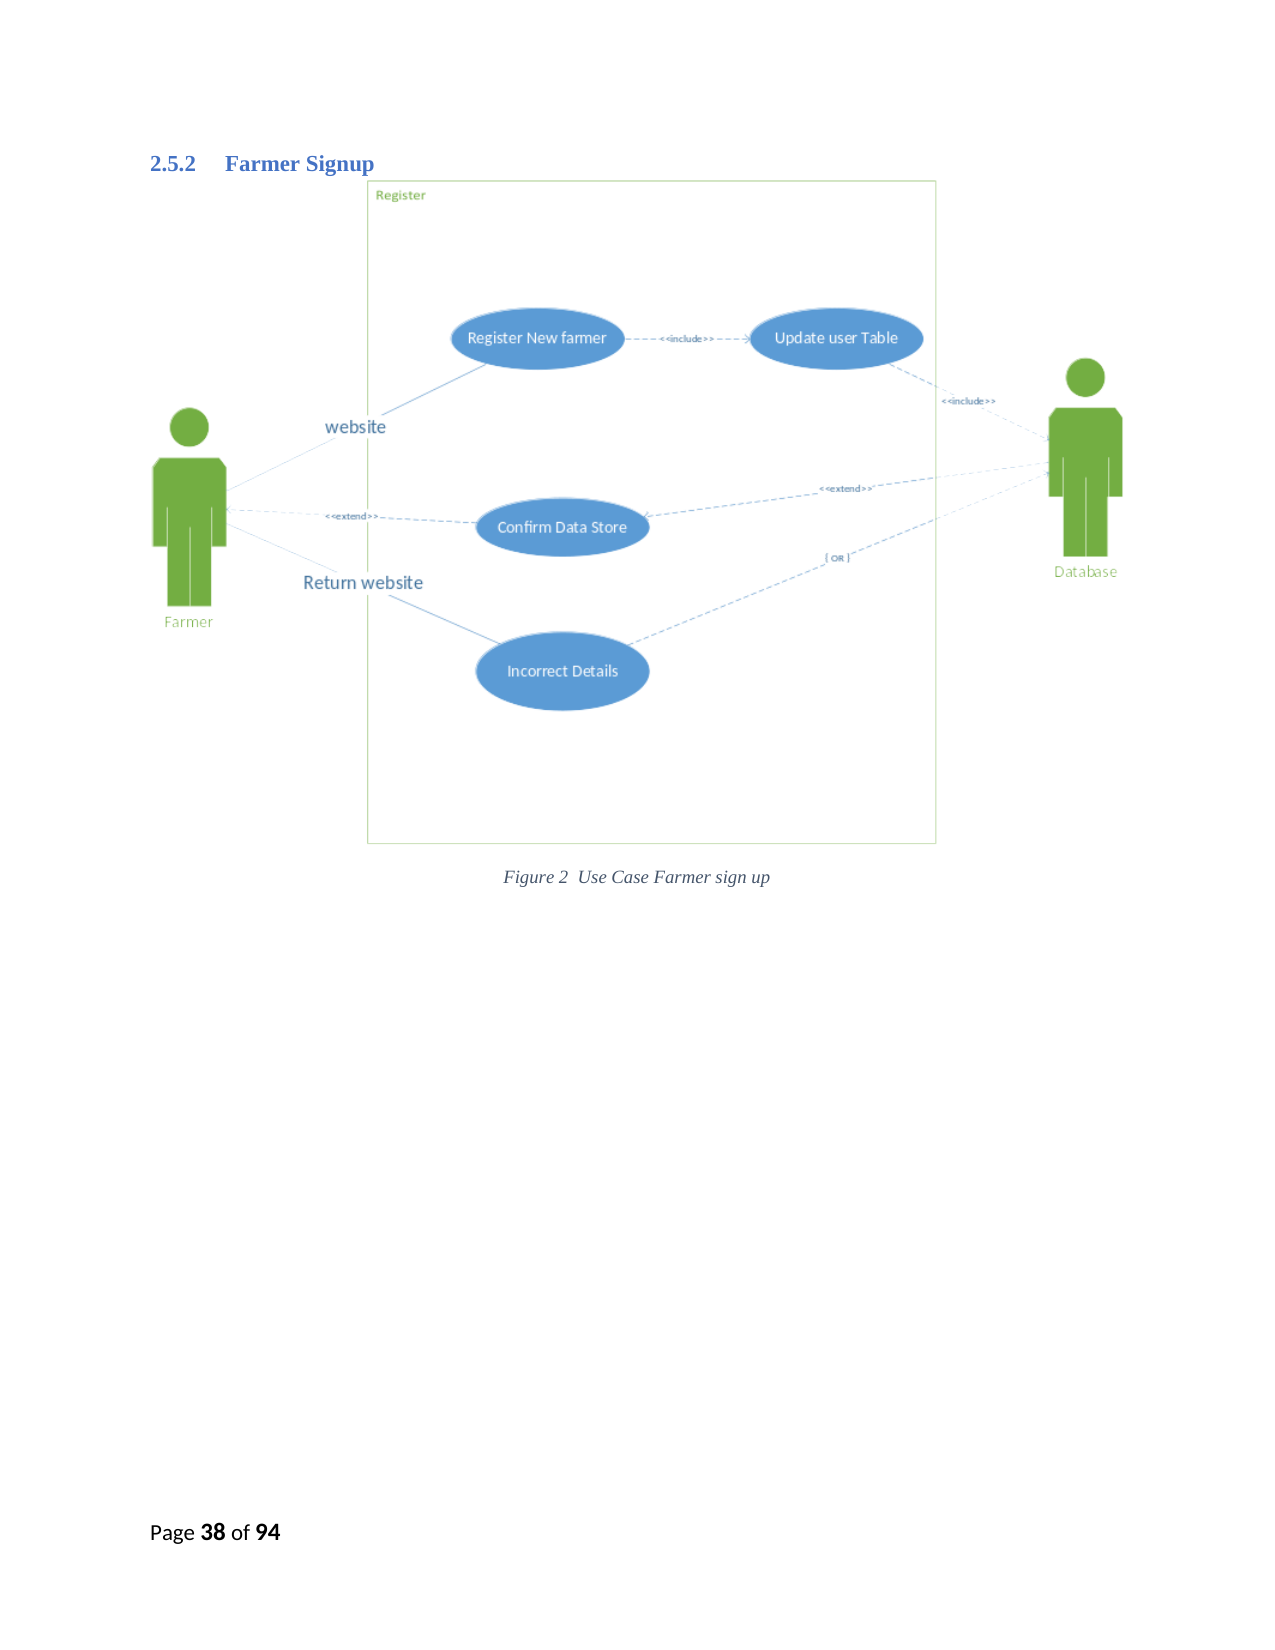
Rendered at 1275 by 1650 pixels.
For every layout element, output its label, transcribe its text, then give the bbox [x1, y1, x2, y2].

subtitle Farmer Signup [150, 150, 1125, 176]
text Figure 2 Use Case Farmer sign up [150, 866, 1125, 888]
